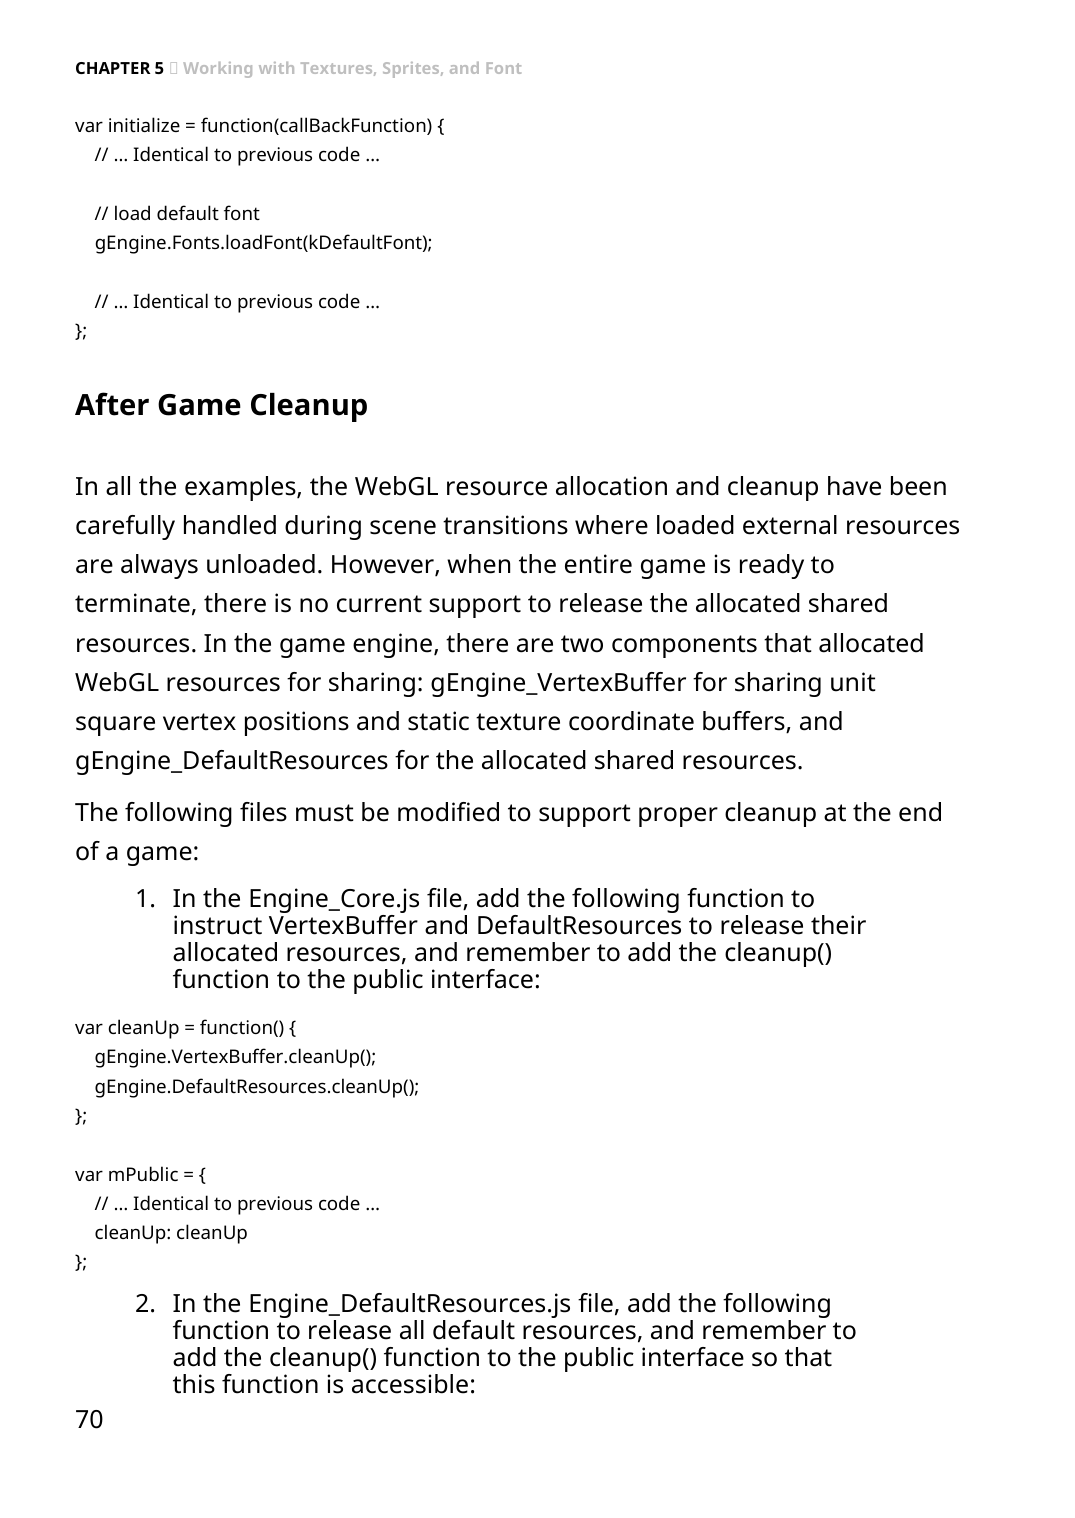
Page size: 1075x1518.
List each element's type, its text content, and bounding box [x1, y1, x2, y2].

text // … Identical to previous code … [75, 288, 962, 314]
text // load default font [75, 200, 962, 226]
text }; [75, 1102, 962, 1128]
text In all the examples, the WebGL resource allocation and cleanup have been carefully handled during scene transitions where loaded external resources are always unloaded. However, when the entire game is ready to terminate, there is no current support to release the allocated shared resources. In the game engine, there are two components that allocated WebGL resources for sharing: gEngine_VertexBuffer for sharing unit square vertex positions and static texture coordinate buffers, and gEngine_DefaultResources for the allocated shared resources. [75, 469, 962, 777]
text var mPublic = { [75, 1161, 962, 1186]
list In the Engine_DefaultResources.js file, add the following function to release all default resources, and remember to add the cleanup() function to the public interface so that this function is accessible: [135, 1290, 872, 1399]
text gEngine.Fonts.loadFont(kDefaultFont); [75, 229, 962, 255]
text gEngine.VertexBuffer.cleanUp(); [75, 1044, 962, 1069]
list In the Engine_Core.js file, add the following function to instruct VertexBuffer and DefaultResources to release their allocated resources, and remember to add the cleanup() function to the public interface: [135, 885, 872, 994]
text }; [75, 1249, 962, 1274]
subtitle After Game Cleanup [75, 384, 962, 424]
text var cleanUp = function() { [75, 1014, 962, 1040]
text cleanUp: cleanUp [75, 1219, 962, 1245]
text var initialize = function(callBackFunction) { [75, 112, 962, 138]
text The following files must be modified to support proper cleanup at the end of a game: [75, 794, 962, 868]
text }; [75, 317, 962, 343]
text // … Identical to previous code … [75, 1190, 962, 1216]
text // … Identical to previous code … [75, 142, 962, 167]
text gEngine.DefaultResources.cleanUp(); [75, 1073, 962, 1098]
